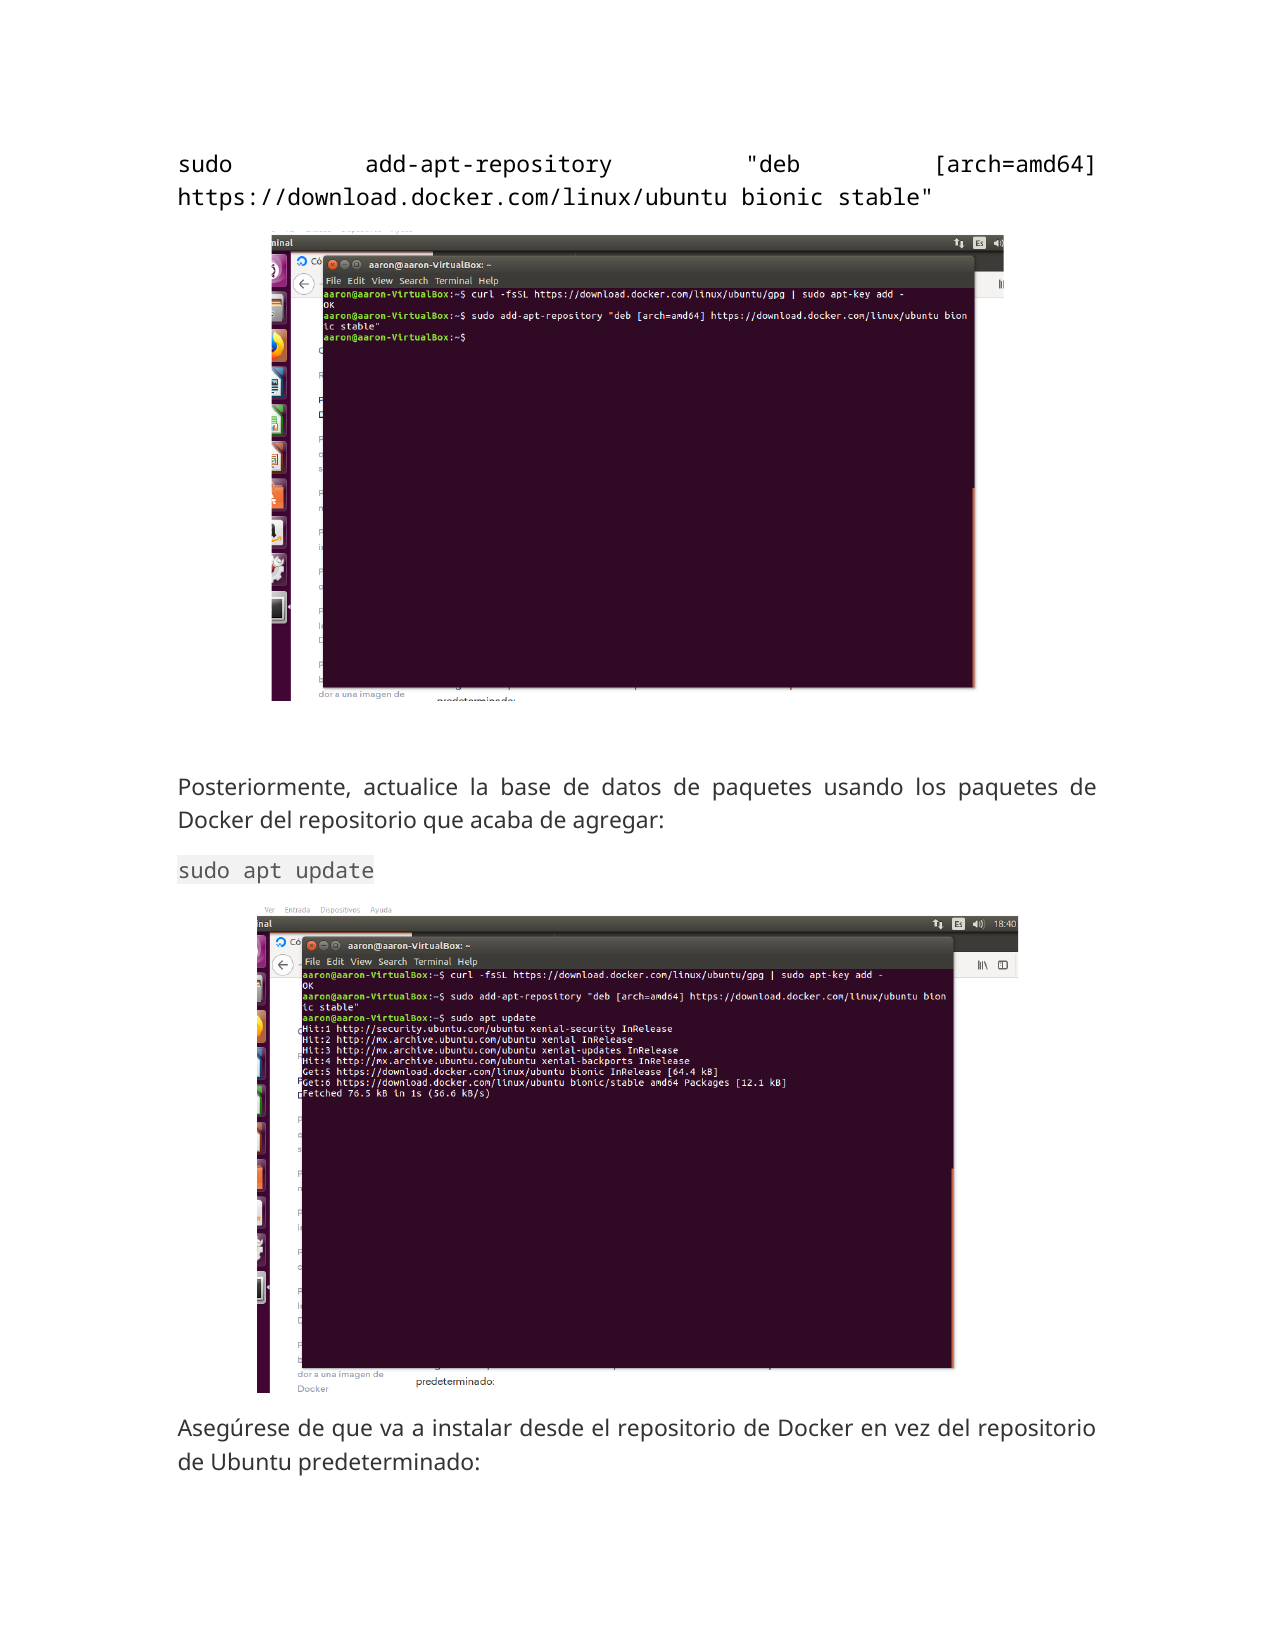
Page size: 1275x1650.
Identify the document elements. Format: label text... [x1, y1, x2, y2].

text sudo add-apt-repository "deb [arch=amd64] https://download.docker.com/linux/ubuntu bionic stable" [177, 148, 1098, 213]
text sudo apt update [177, 854, 1098, 884]
text Posteriormente, actualice la base de datos de paquetes usando los paquetes de Docker del repositorio que acaba de agregar: [177, 802, 1098, 835]
text Asegúrese de que va a instalar desde el repositorio de Docker en vez del repositorio de Ubuntu predeterminado: [177, 1443, 1098, 1477]
